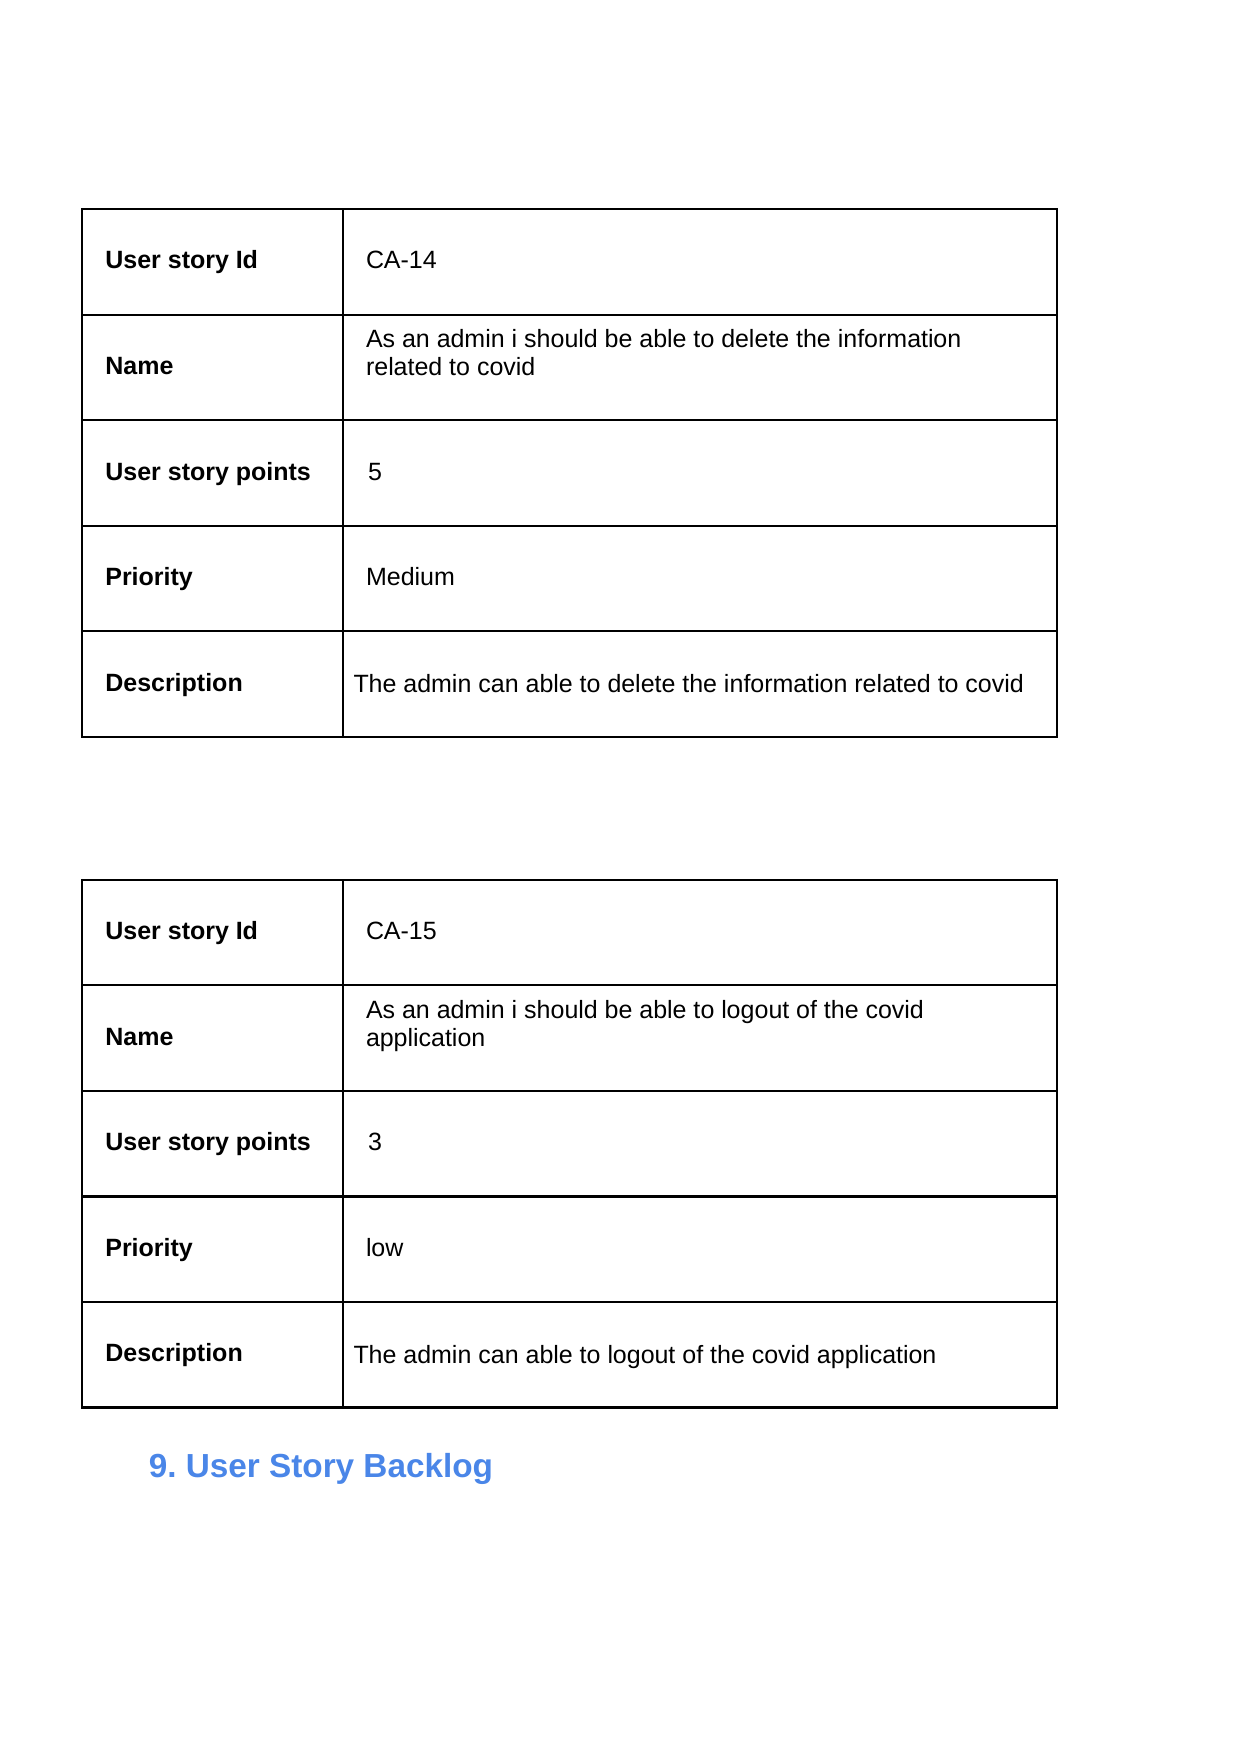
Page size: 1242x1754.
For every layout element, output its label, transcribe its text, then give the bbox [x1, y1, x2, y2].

table_cell User story points [83, 421, 342, 524]
subtitle User Story Backlog [148, 1446, 1090, 1484]
table_cell 3 [344, 1092, 1056, 1195]
table_cell As an admin i should be able to delete the information related to covid [344, 316, 1056, 419]
table_cell Priority [83, 1198, 342, 1301]
table_cell Description [83, 632, 342, 736]
table_cell 5 [344, 421, 1056, 524]
table_cell Name [83, 986, 342, 1090]
table_header User story Id [83, 210, 342, 313]
table_cell Medium [344, 527, 1056, 630]
table_cell The admin can able to logout of the covid application [344, 1303, 1056, 1406]
table_cell The admin can able to delete the information related to covid [344, 632, 1056, 736]
table_header CA-15 [344, 881, 1056, 984]
table_cell Name [83, 316, 342, 419]
table_cell low [344, 1198, 1056, 1301]
table_header User story Id [83, 881, 342, 984]
table_cell User story points [83, 1092, 342, 1195]
table_cell Description [83, 1303, 342, 1406]
table_header CA-14 [344, 210, 1056, 313]
table_cell As an admin i should be able to logout of the covid application [344, 986, 1056, 1090]
table_cell Priority [83, 527, 342, 630]
